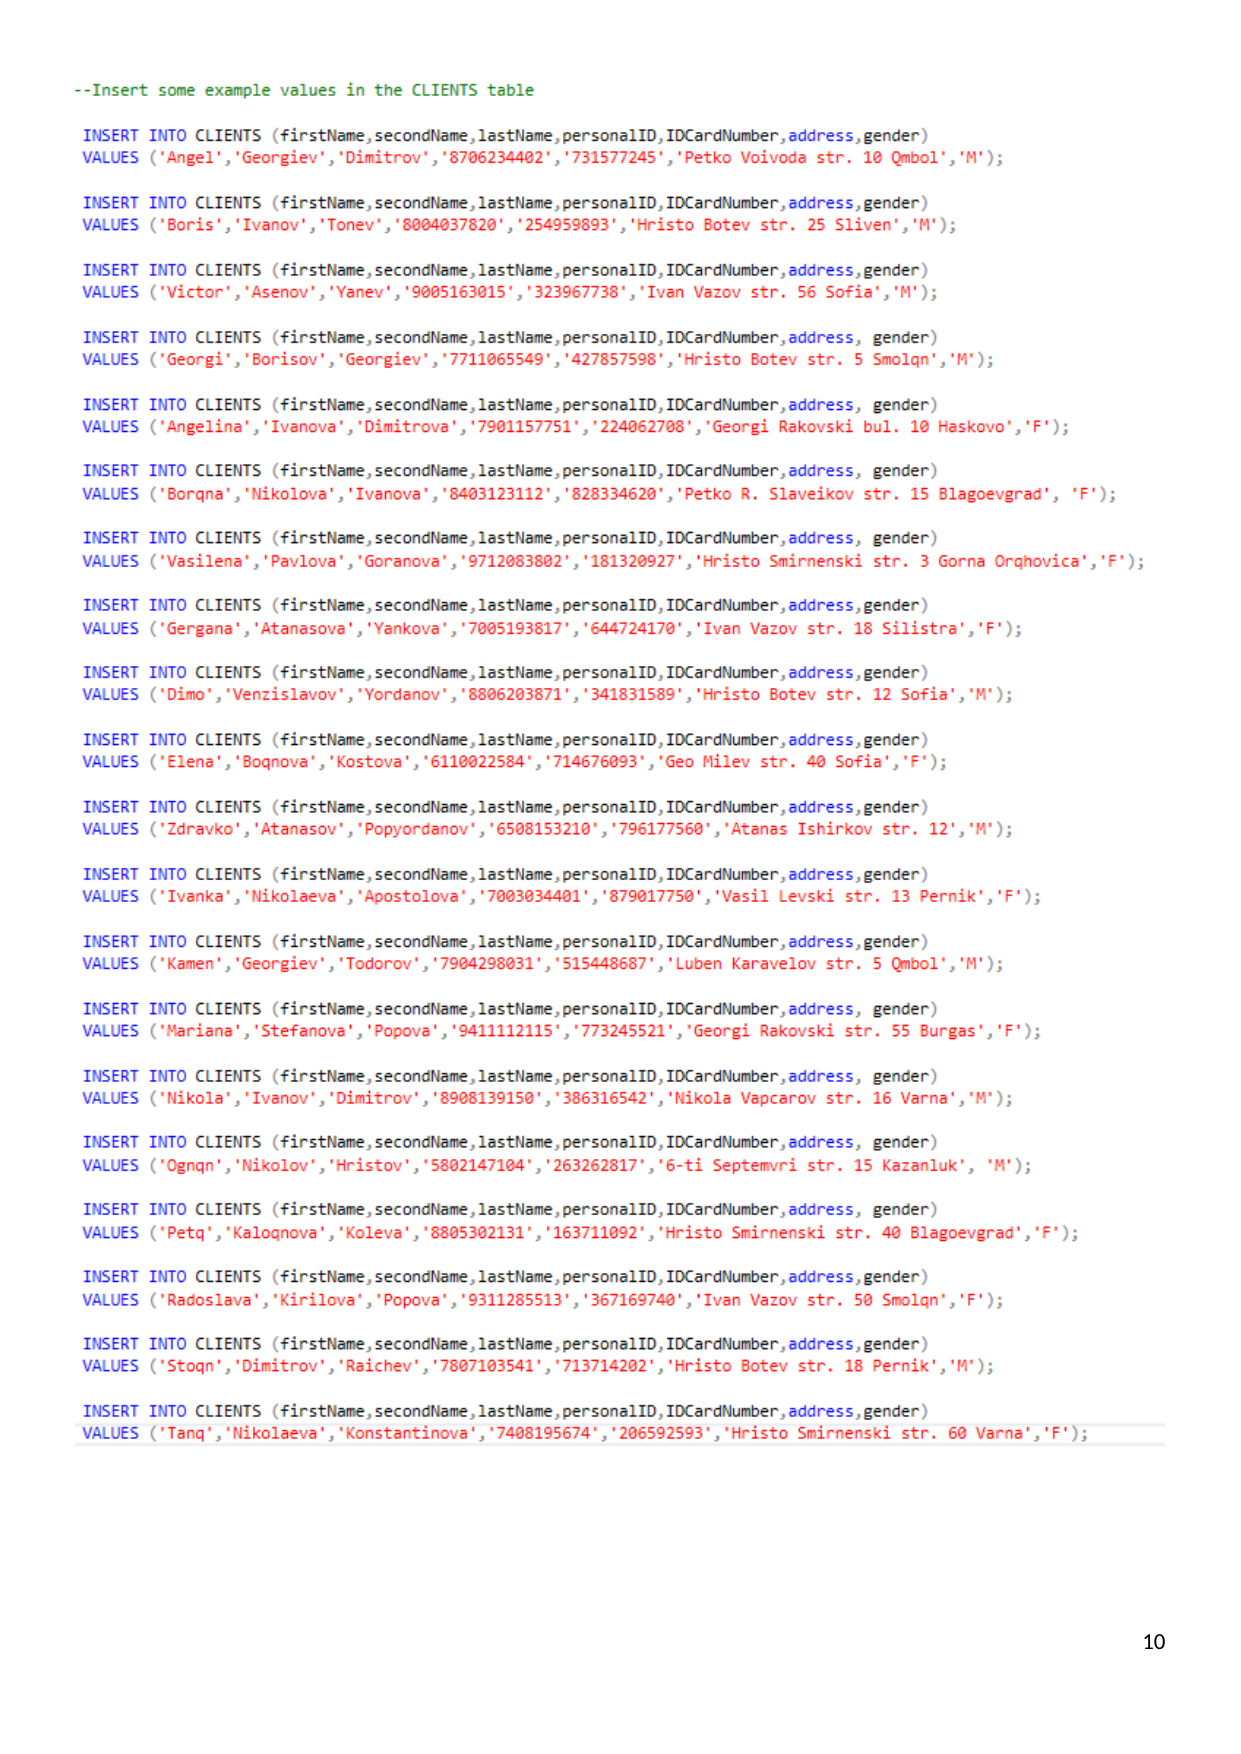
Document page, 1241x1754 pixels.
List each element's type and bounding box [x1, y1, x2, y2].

picture [75, 75, 1166, 1455]
